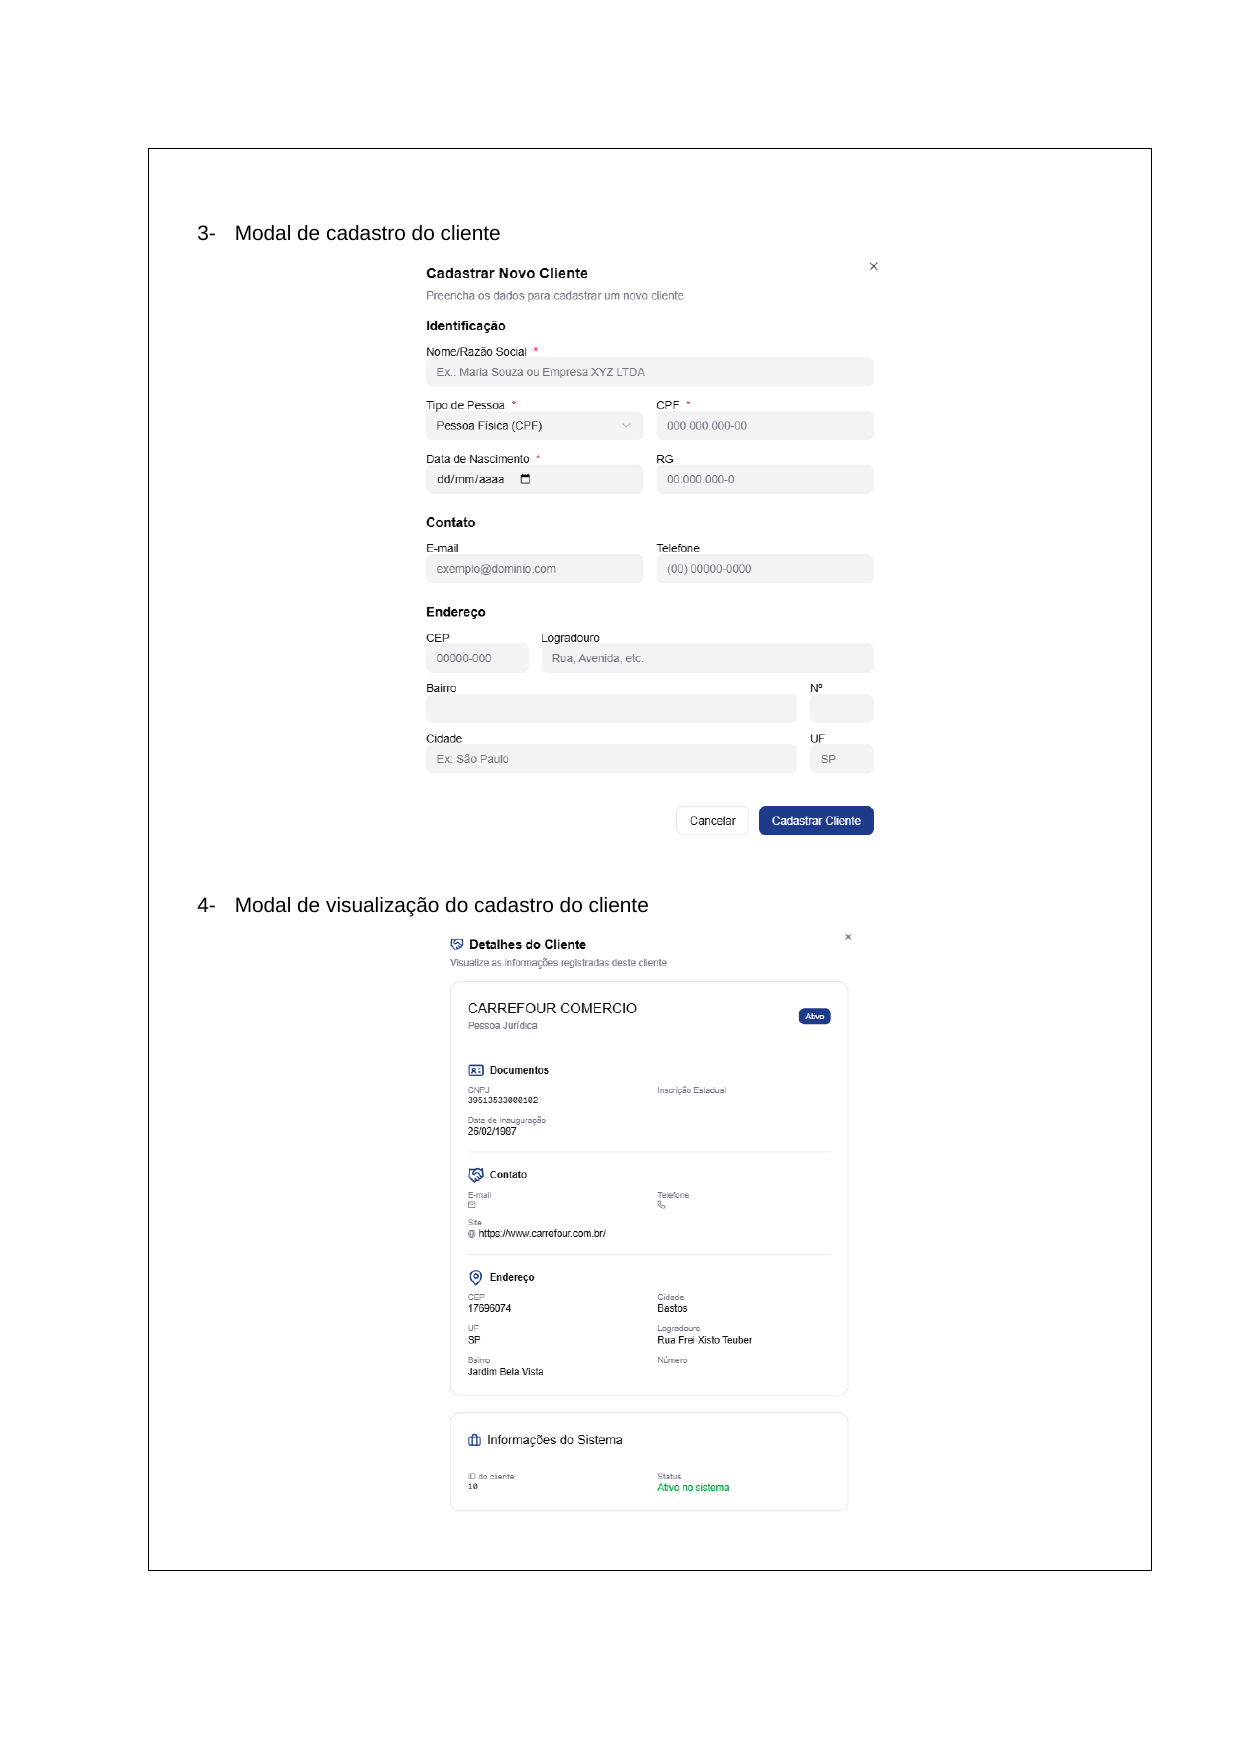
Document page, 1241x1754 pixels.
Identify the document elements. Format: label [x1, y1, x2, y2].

picture [443, 929, 856, 1520]
table_cell [149, 149, 1151, 1570]
picture [416, 256, 884, 843]
